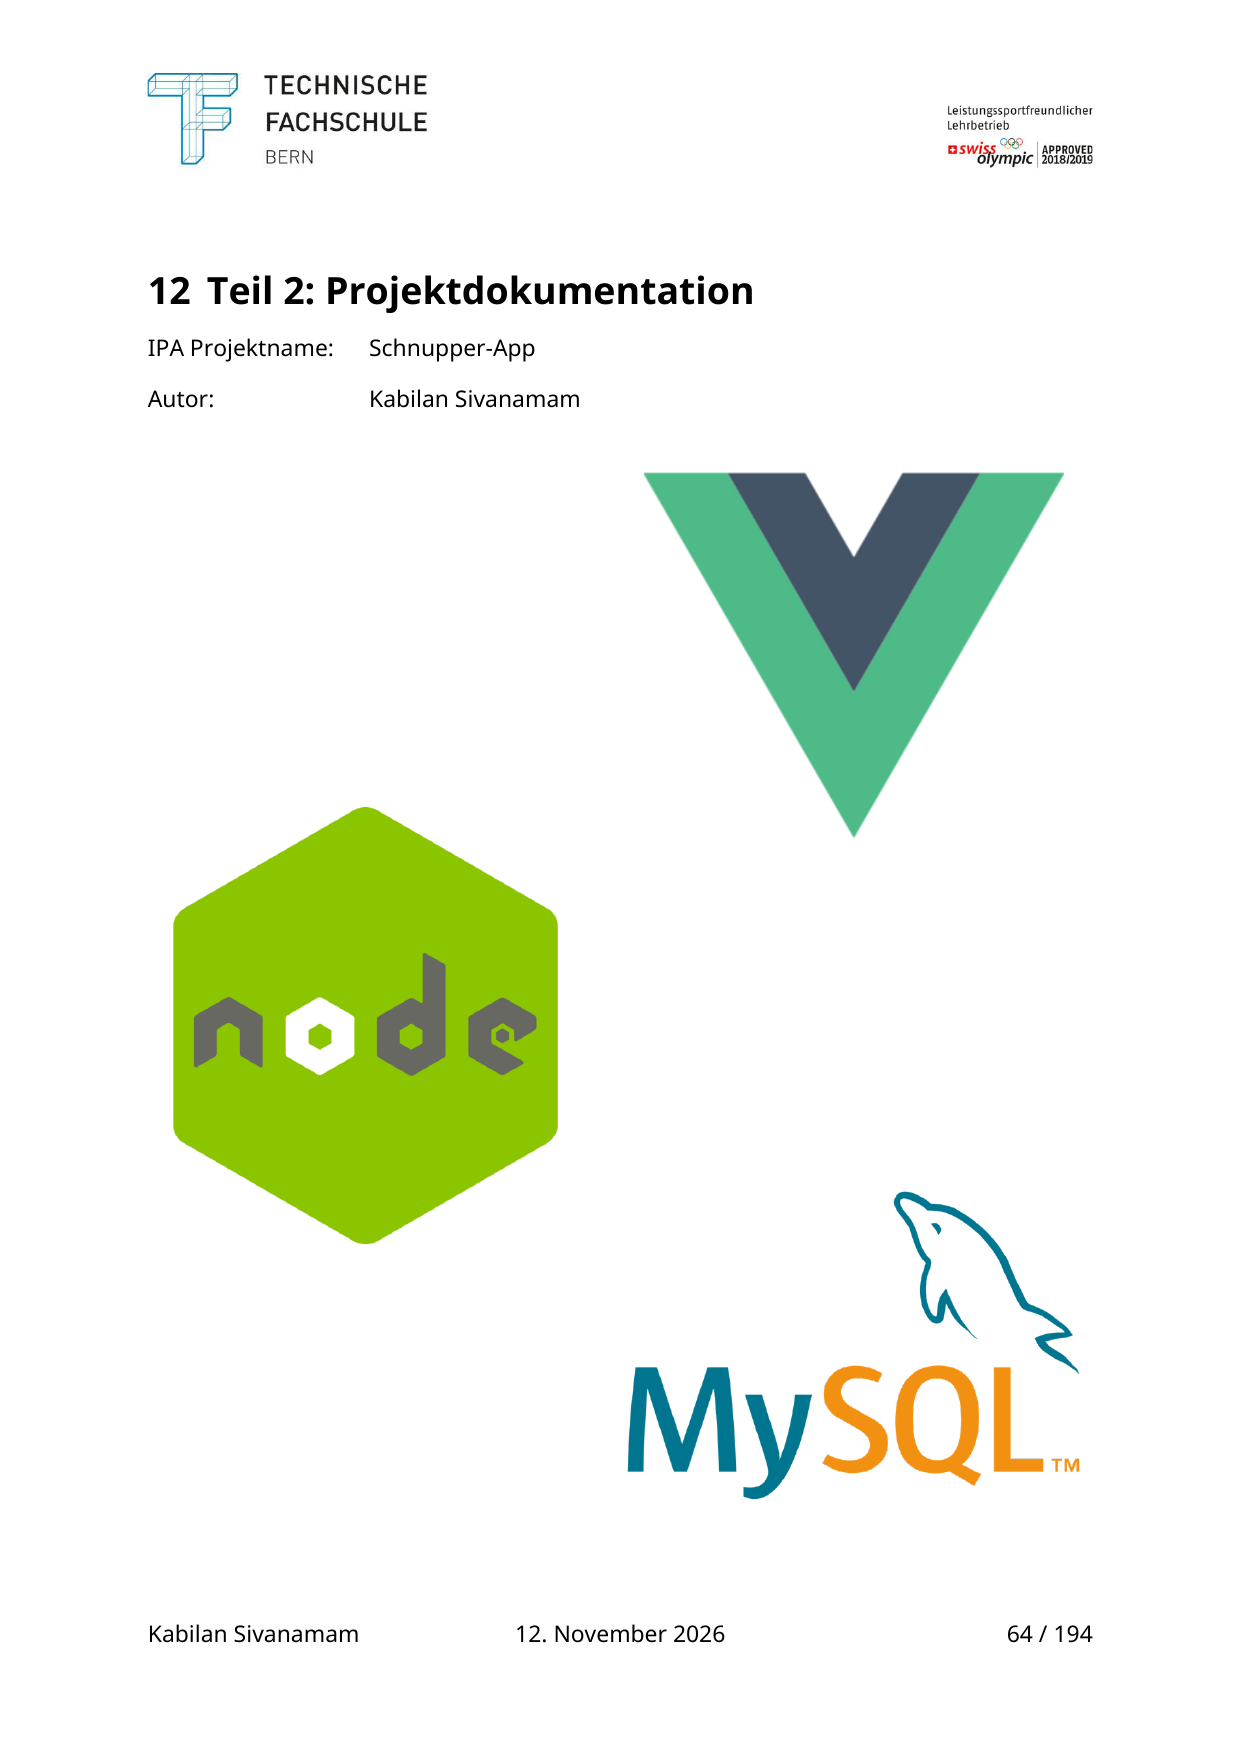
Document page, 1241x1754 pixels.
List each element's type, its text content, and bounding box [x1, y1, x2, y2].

subtitle Teil 2: Projektdokumentation [148, 264, 1093, 316]
picture [618, 1182, 1088, 1508]
picture [147, 73, 1093, 196]
text Autor: Kabilan Sivanamam [148, 383, 1093, 414]
picture [147, 807, 583, 1244]
text IPA Projektname: Schnupper-App [148, 332, 1093, 363]
picture [643, 445, 1065, 867]
